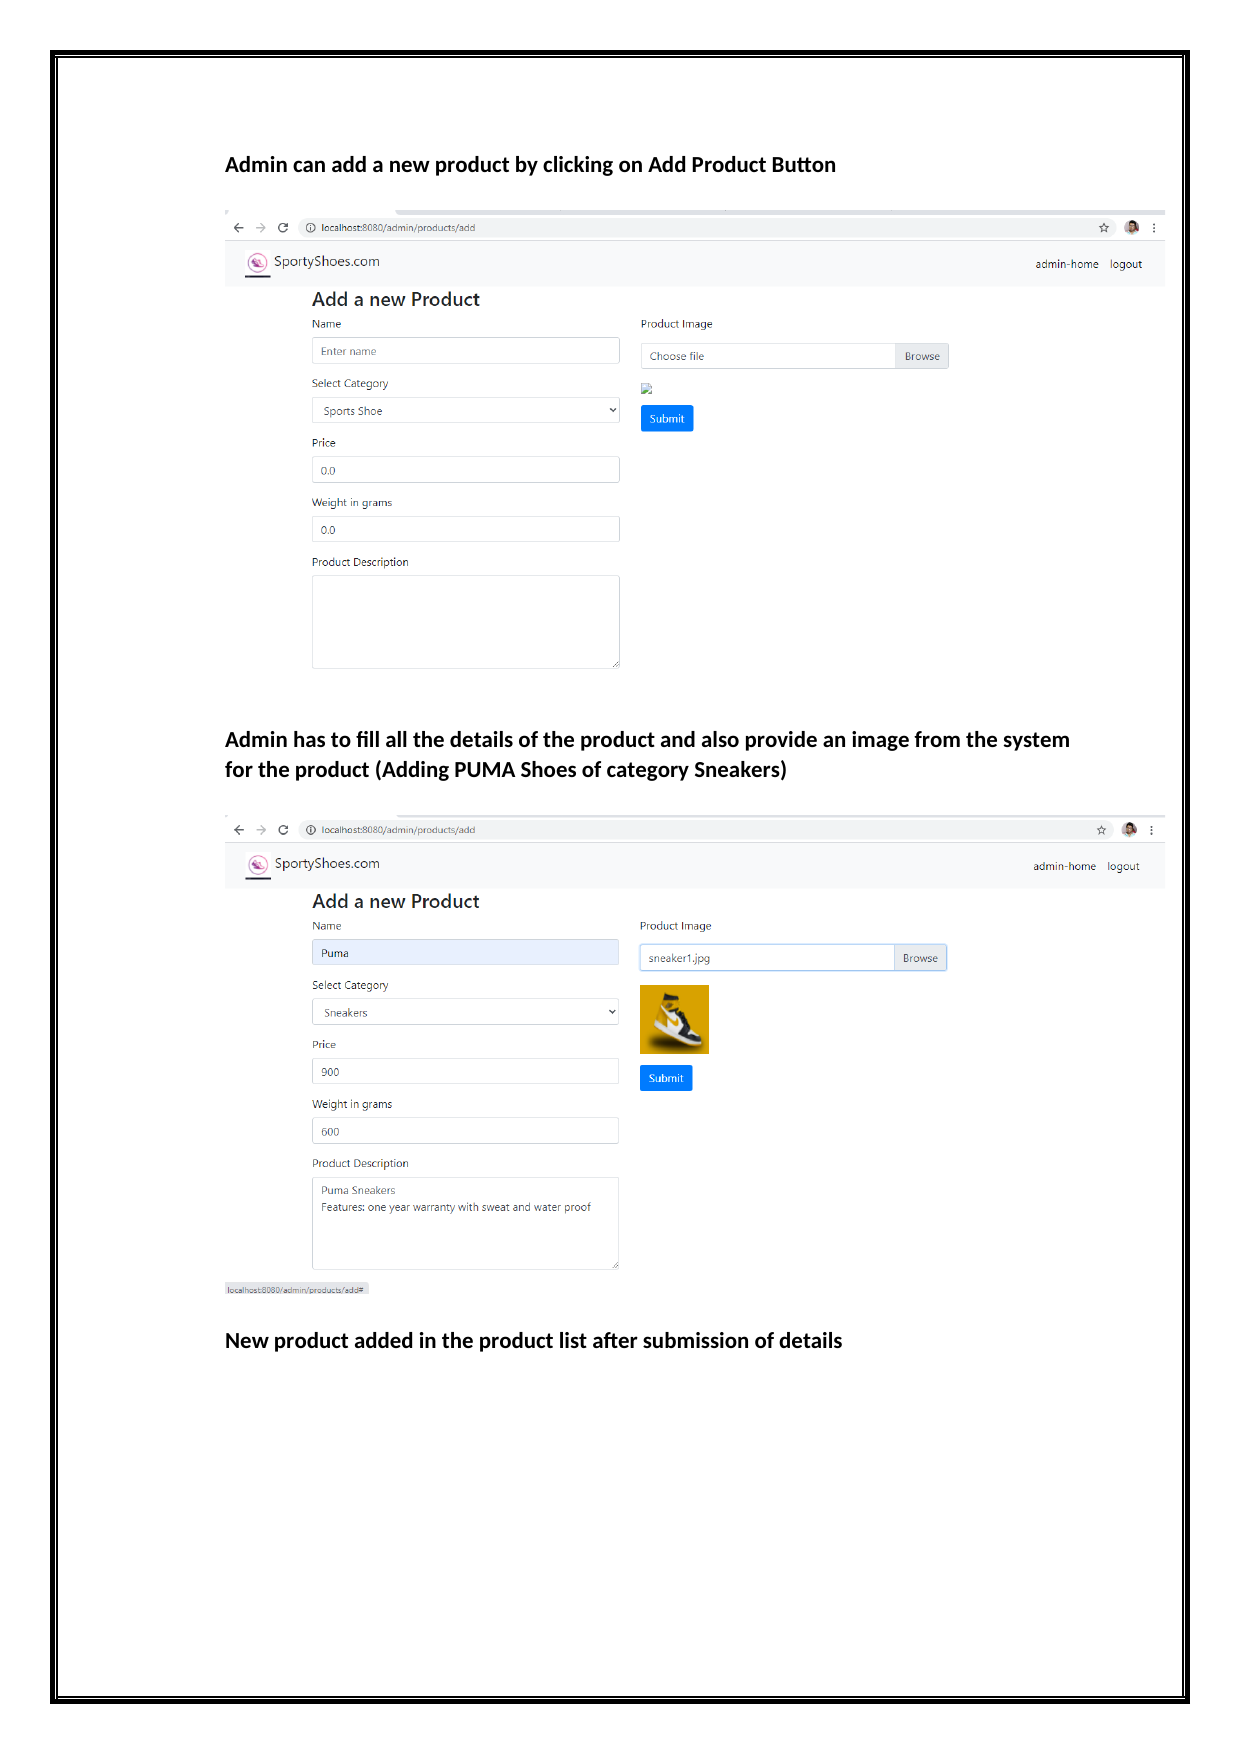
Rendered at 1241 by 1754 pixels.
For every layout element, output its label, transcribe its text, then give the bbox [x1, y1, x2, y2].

list New product added in the product list after submission of details [225, 1326, 1090, 1354]
picture [225, 815, 1166, 1294]
picture [225, 210, 1166, 693]
list Admin can add a new product by clicking on Add Product Button [225, 150, 1090, 178]
list Admin has to fill all the details of the product and also provide an image from the system for the product (Adding PUMA Shoes of category Sneakers) [225, 725, 1090, 783]
